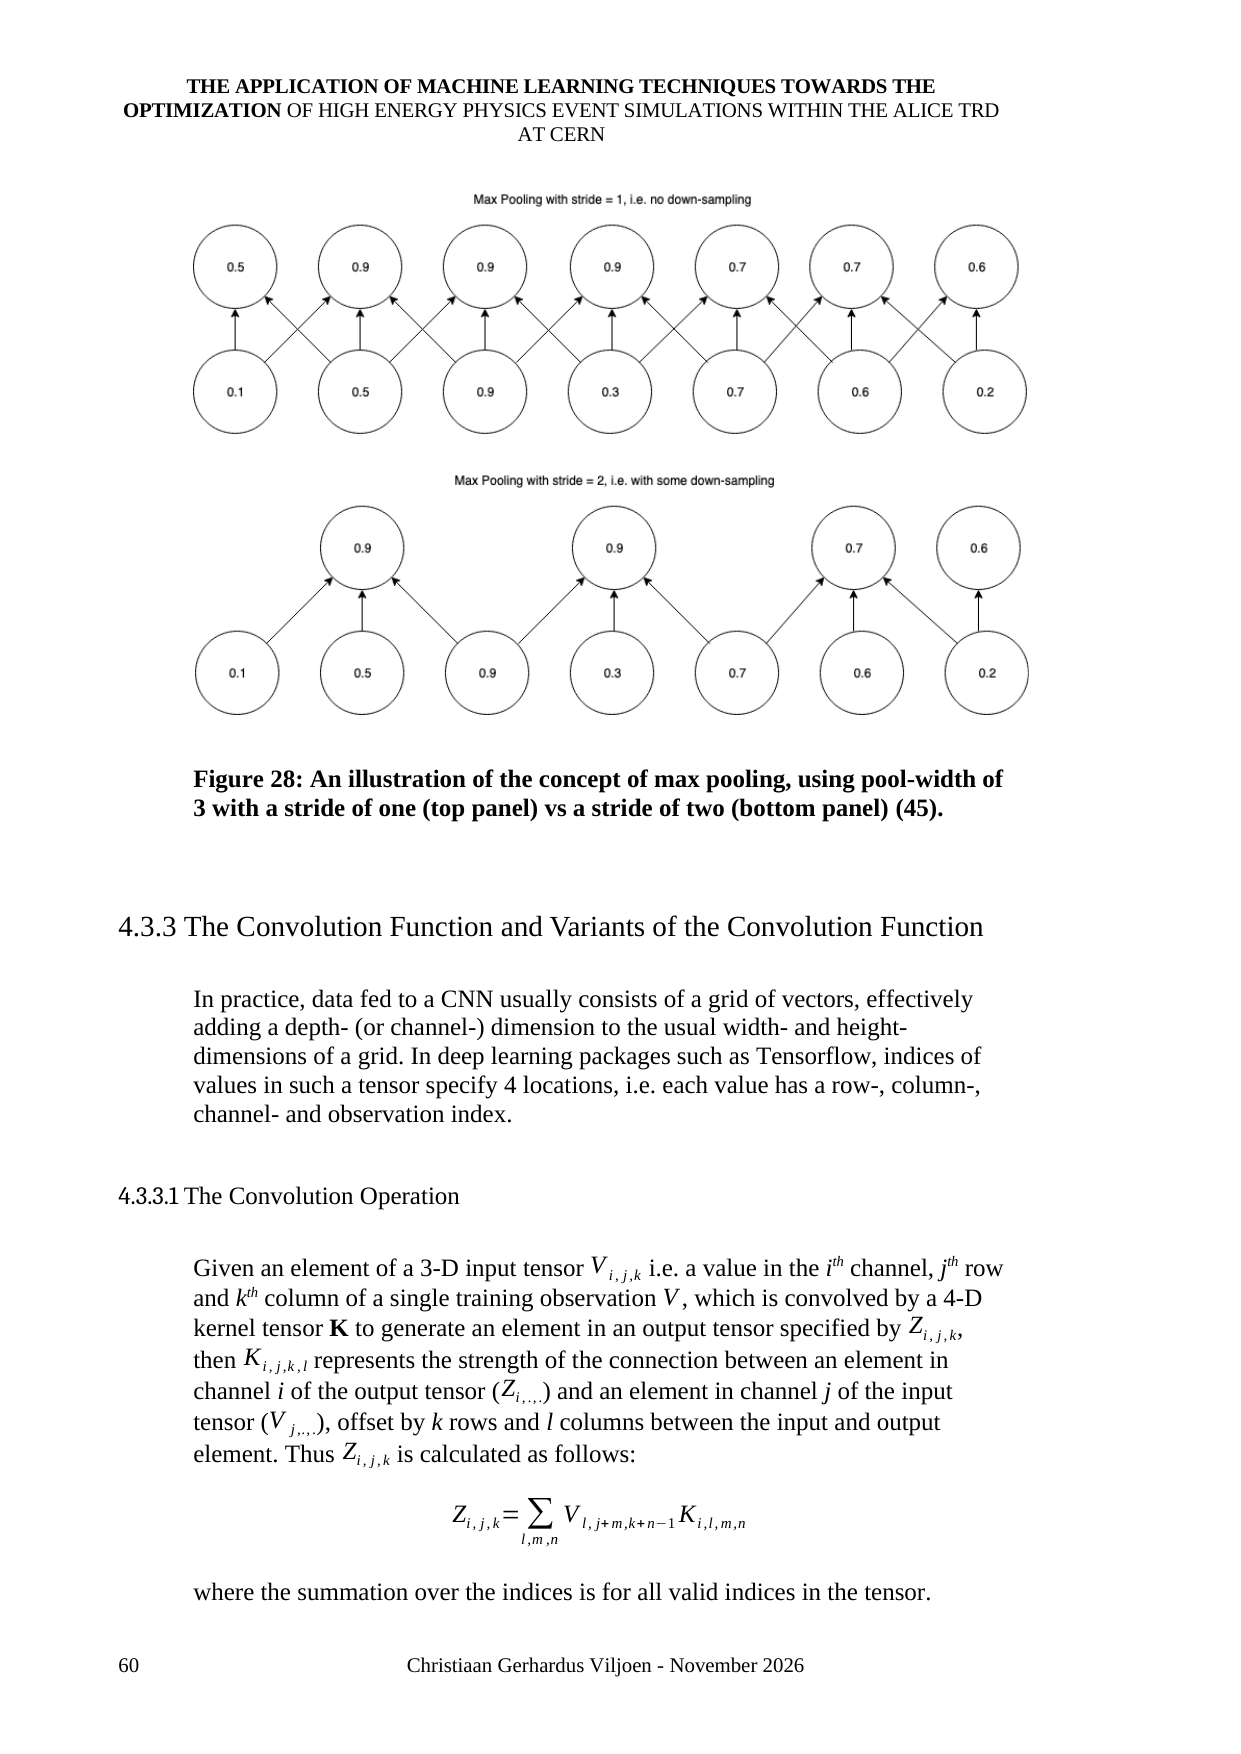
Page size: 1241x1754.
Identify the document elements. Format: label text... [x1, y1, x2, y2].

subtitle The Convolution Operation [118, 1181, 1004, 1211]
text Figure 28: An illustration of the concept of max pooling, using pool-width of 3 with a stride of one (top panel) vs a stride of two (bottom panel) . [193, 764, 1004, 822]
text In practice, data fed to a CNN usually consists of a grid of vectors, effectively adding a depth- (or channel-) dimension to the usual width- and height- dimensions of a grid. In deep learning packages such as Tensorflow, indices of values in such a tensor specify 4 locations, i.e. each value has a row-, column-, channel- and observation index. [193, 984, 1004, 1127]
text where the summation over the indices is for all valid indices in the tensor. [193, 1577, 1004, 1606]
subtitle The Convolution Function and Variants of the Convolution Function [118, 909, 1004, 942]
picture [193, 183, 1029, 715]
text Given an element of a 3-D input tensor i.e. a value in the ith channel, jth row and kth column of a single training observation , which is convolved by a 4-D kernel tensor K to generate an element in an output tensor specified by , then represents the strength of the connection between an element in channel i of the output tensor () and an element in channel j of the input tensor (), offset by k rows and l columns between the input and output element. Thus is calculated as follows: [193, 1252, 1004, 1469]
